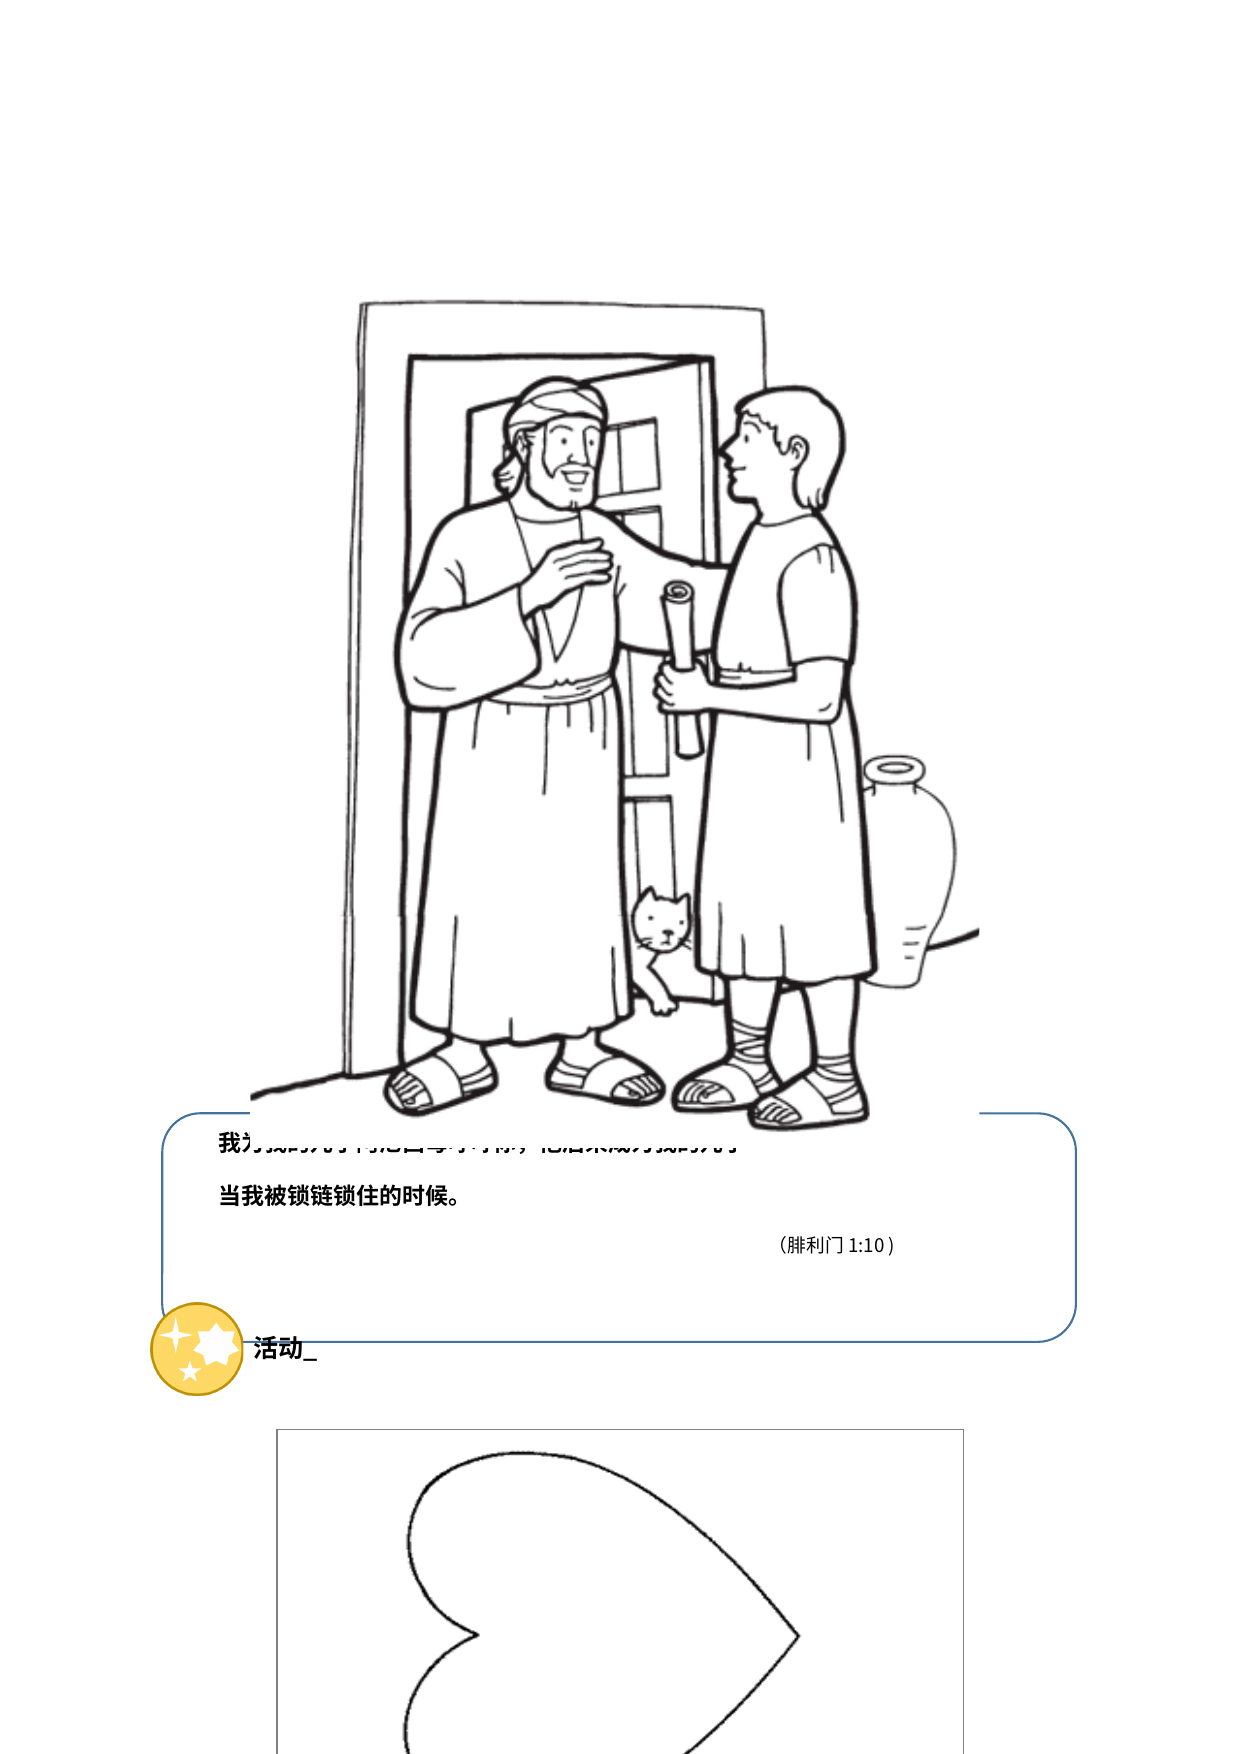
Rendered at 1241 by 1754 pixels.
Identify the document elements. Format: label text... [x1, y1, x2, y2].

picture [250, 292, 980, 1148]
picture [150, 1302, 244, 1396]
text （腓利门 1:10 ) [150, 1230, 1090, 1257]
text 当我被锁链锁住的时候。 [150, 1178, 1090, 1211]
text 活动_ [244, 1329, 1090, 1365]
picture [278, 1430, 963, 1754]
text 我为我的儿子阿尼西母呼吁你，他后来成为我的儿子 [150, 1125, 1090, 1158]
